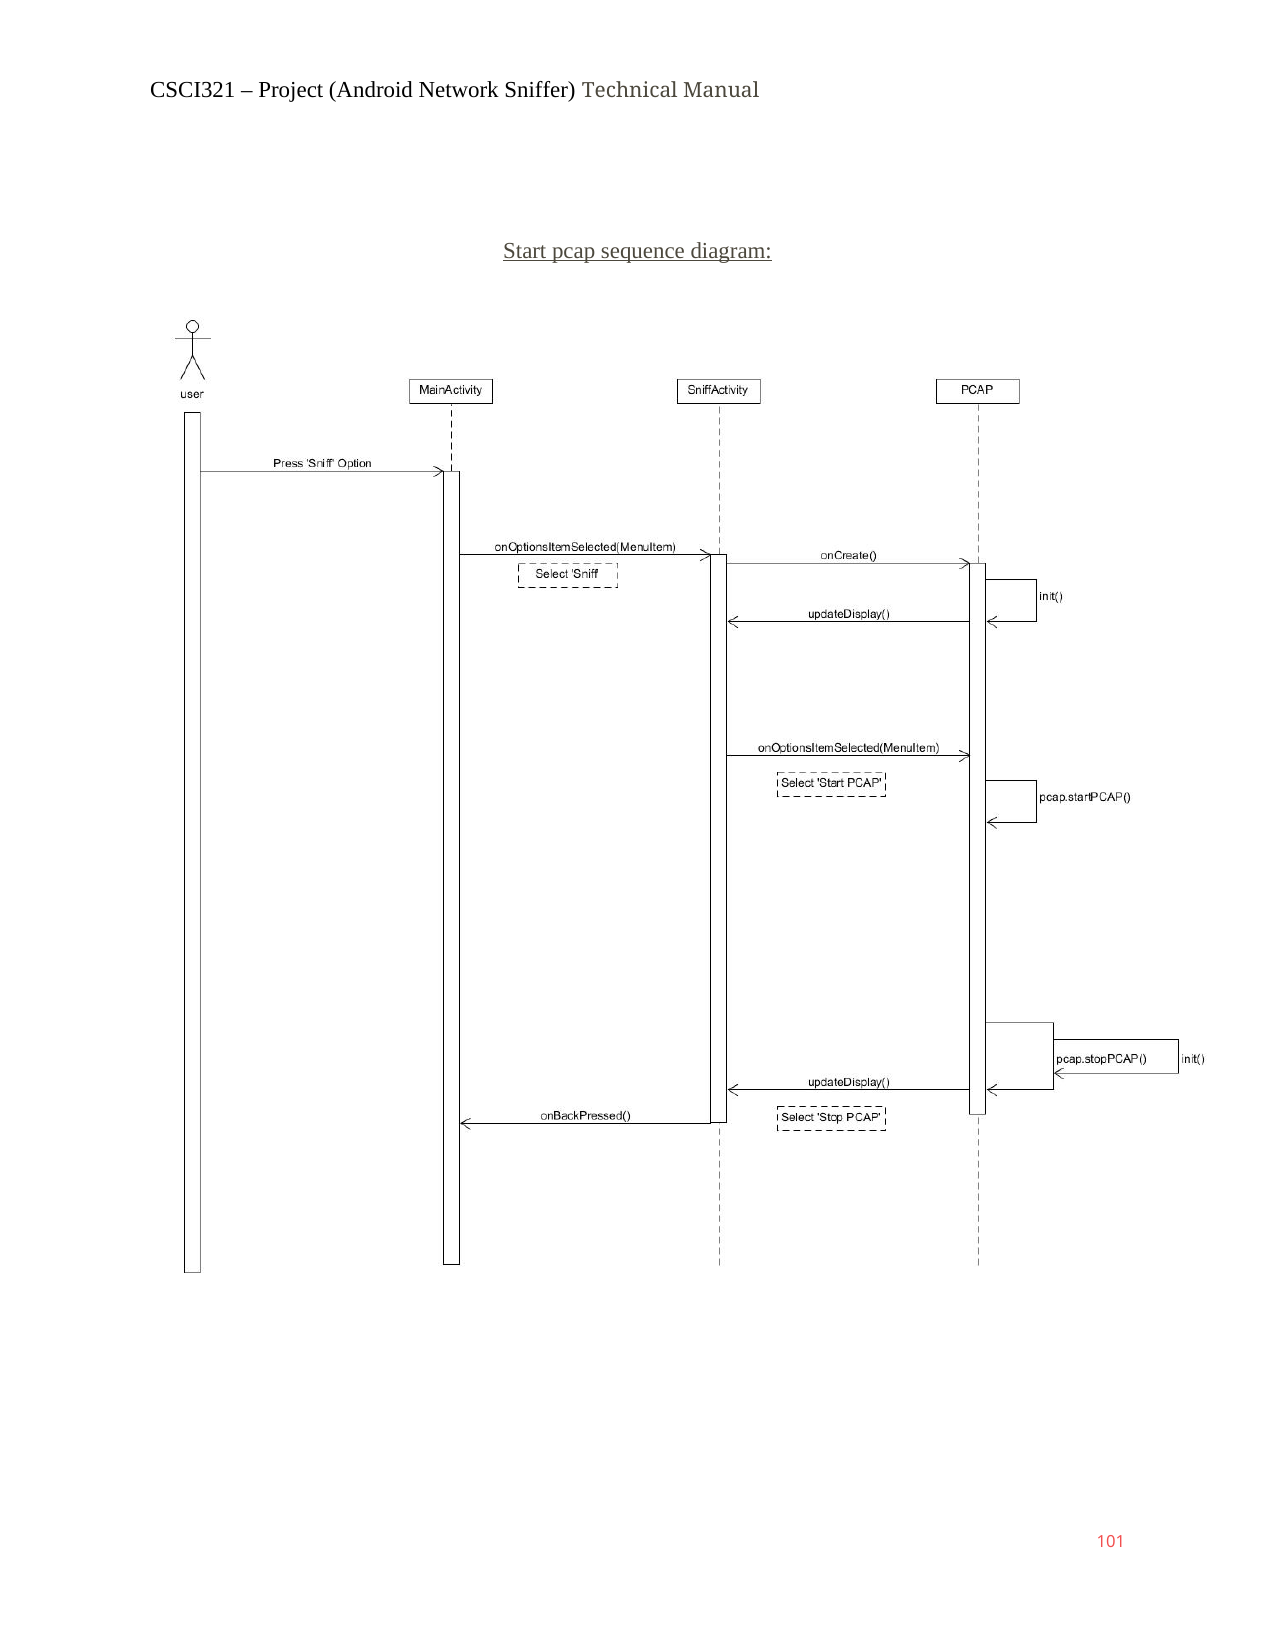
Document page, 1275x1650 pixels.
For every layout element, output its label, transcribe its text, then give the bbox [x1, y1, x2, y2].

picture [150, 303, 1228, 1298]
text Start pcap sequence diagram: [150, 237, 1125, 264]
